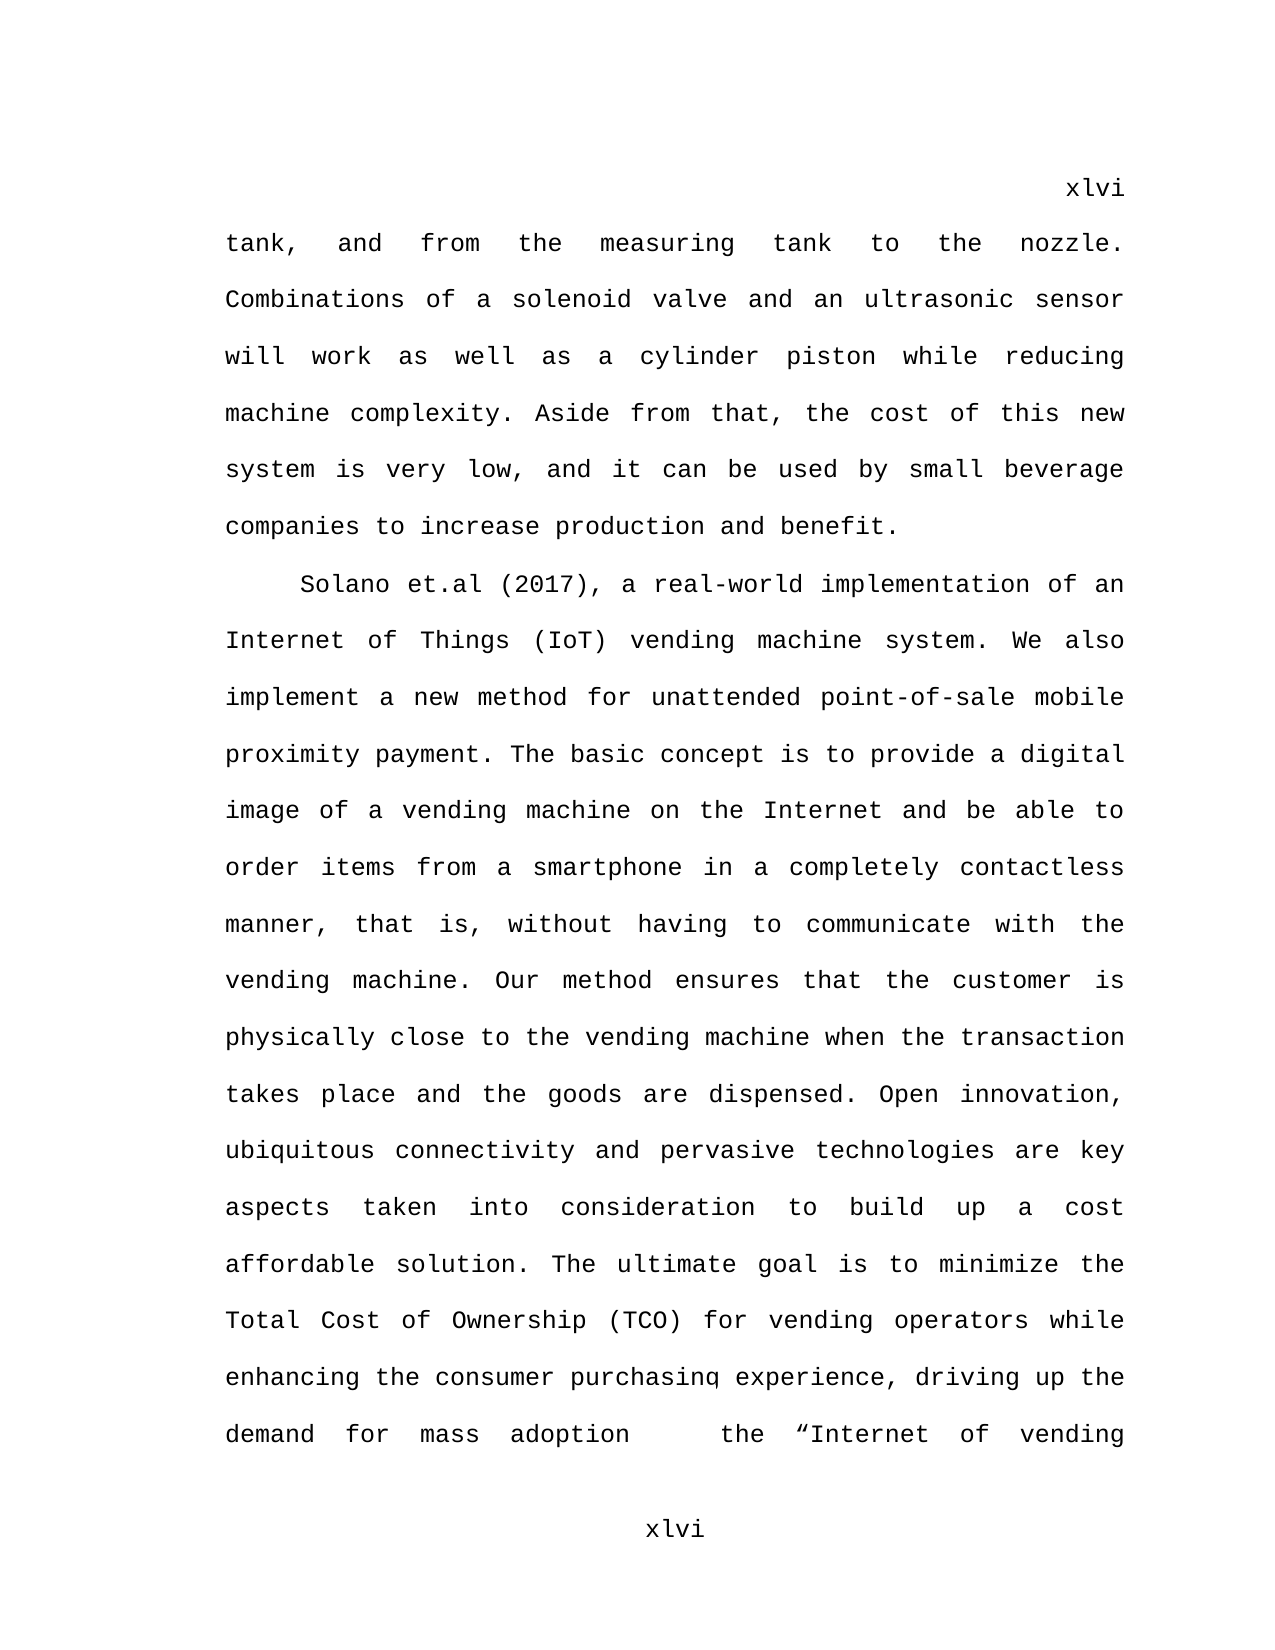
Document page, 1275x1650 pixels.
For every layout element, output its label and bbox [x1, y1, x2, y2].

text [225, 230, 1125, 542]
text [225, 571, 1125, 1449]
